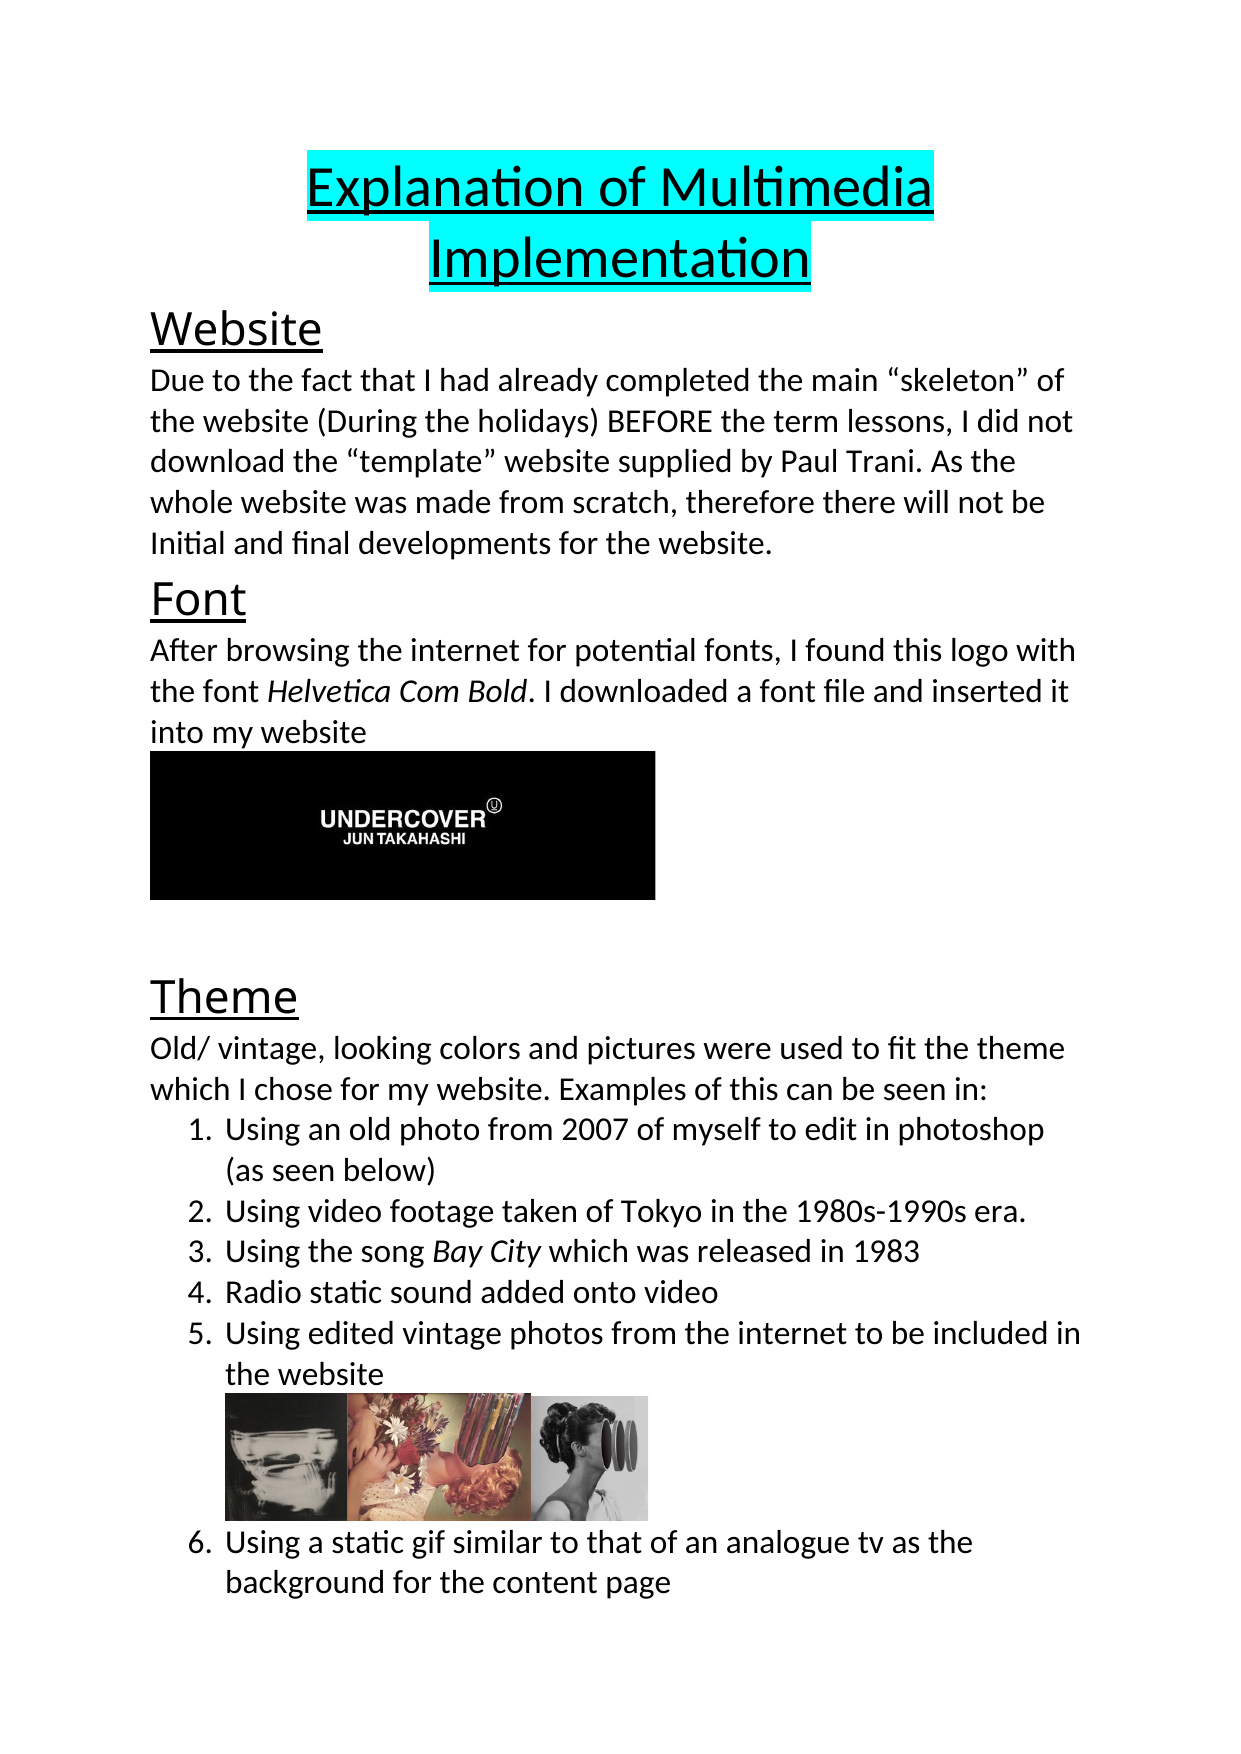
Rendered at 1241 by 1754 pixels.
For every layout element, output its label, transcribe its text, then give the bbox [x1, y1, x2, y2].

text Explanation of Multimedia Implementation [811, 150, 1090, 292]
text After browsing the internet for potential fonts, I found this logo with the font Helvetica Com Bold. I downloaded a font file and inserted it into my website [150, 629, 1090, 751]
subtitle Website [150, 297, 1090, 359]
text Old/ vintage, looking colors and pictures were used to fit the theme which I chose for my website. Examples of this can be seen in: [150, 1027, 1090, 1108]
subtitle Font [150, 567, 1090, 629]
list Using video footage taken of Tokyo in the 1980s-1990s era. [187, 1190, 1090, 1231]
picture [150, 751, 656, 900]
subtitle Theme [150, 964, 1090, 1027]
list Radio static sound added onto video [187, 1271, 1090, 1312]
list Using edited vintage photos from the internet to be included in the website [187, 1312, 1090, 1393]
text Explanation of Multimedia Implementation [150, 150, 429, 292]
text Due to the fact that I had already completed the main “skeleton” of the website (During the holidays) BEFORE the term lessons, I did not download the “template” website supplied by Paul Trani. As the whole website was made from scratch, therefore there will not be Initial and final developments for the website. [150, 359, 1090, 563]
list Using an old photo from 2007 of myself to edit in photoshop (as seen below) [187, 1108, 1090, 1190]
list Using the song Bay City which was released in 1983 [187, 1231, 1090, 1271]
list Using a static gif similar to that of an analogue tv as the background for the content page [187, 1521, 1090, 1602]
picture [225, 1393, 649, 1521]
